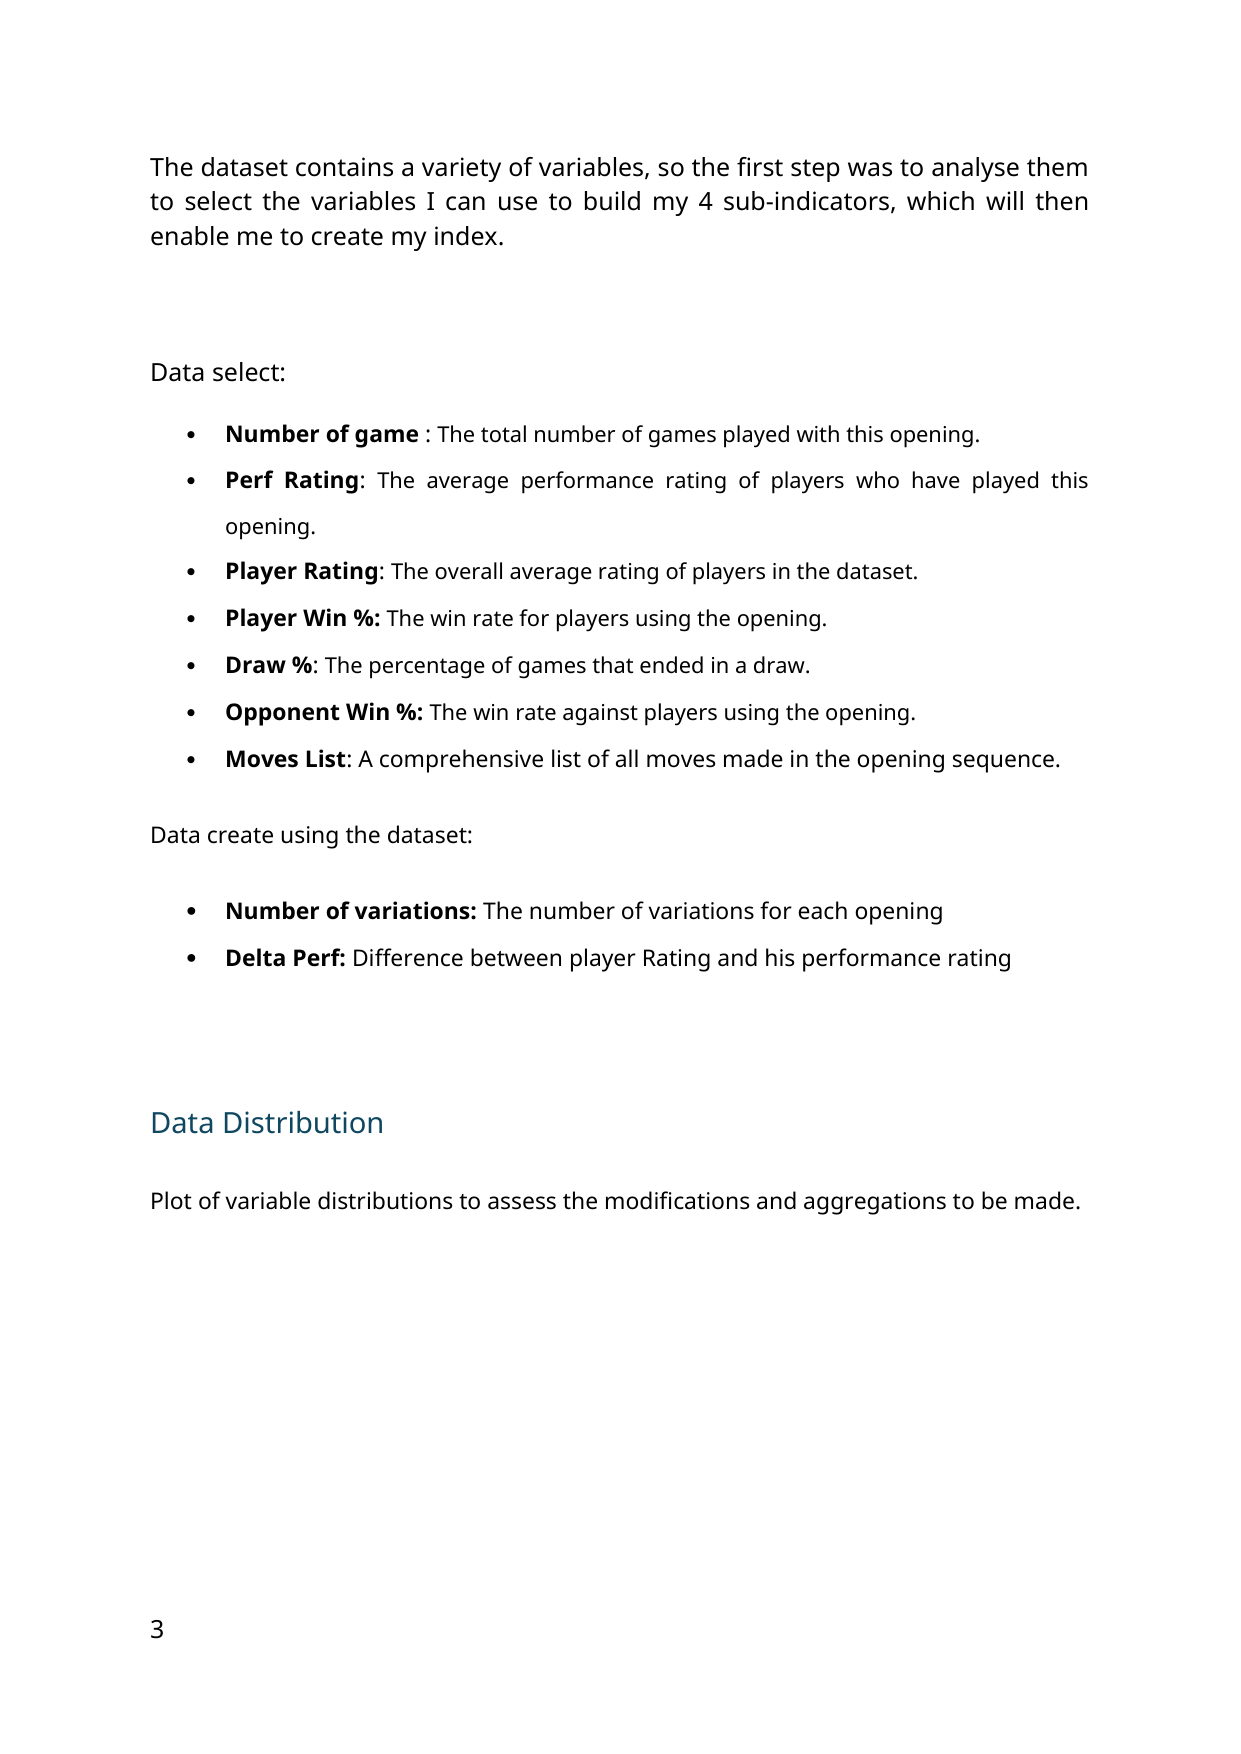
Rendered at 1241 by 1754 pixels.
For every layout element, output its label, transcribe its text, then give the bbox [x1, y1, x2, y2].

list Moves List: A comprehensive list of all moves made in the opening sequence. [187, 743, 1090, 774]
list Draw %: The percentage of games that ended in a draw. [187, 649, 1090, 680]
list Number of game : The total number of games played with this opening. [187, 418, 1090, 449]
list Opponent Win %: The win rate against players using the opening. [187, 696, 1090, 727]
text Plot of variable distributions to assess the modifications and aggregations to be made. [150, 1185, 1090, 1217]
list Number of variations: The number of variations for each opening [187, 895, 1090, 926]
text Data create using the dataset: [150, 819, 1090, 850]
list Delta Perf: Difference between player Rating and his performance rating [187, 942, 1090, 973]
subtitle Data Distribution [150, 1103, 1090, 1142]
list Perf Rating: The average performance rating of players who have played this opening. [187, 464, 1090, 540]
list Player Win %: The win rate for players using the opening. [187, 602, 1090, 633]
text The dataset contains a variety of variables, so the first step was to analyse them to select the variables I can use to build my 4 sub-indicators, which will then enable me to create my index. [150, 150, 1090, 252]
list Player Rating: The overall average rating of players in the dataset. [187, 555, 1090, 587]
text Data select: [150, 354, 1090, 388]
